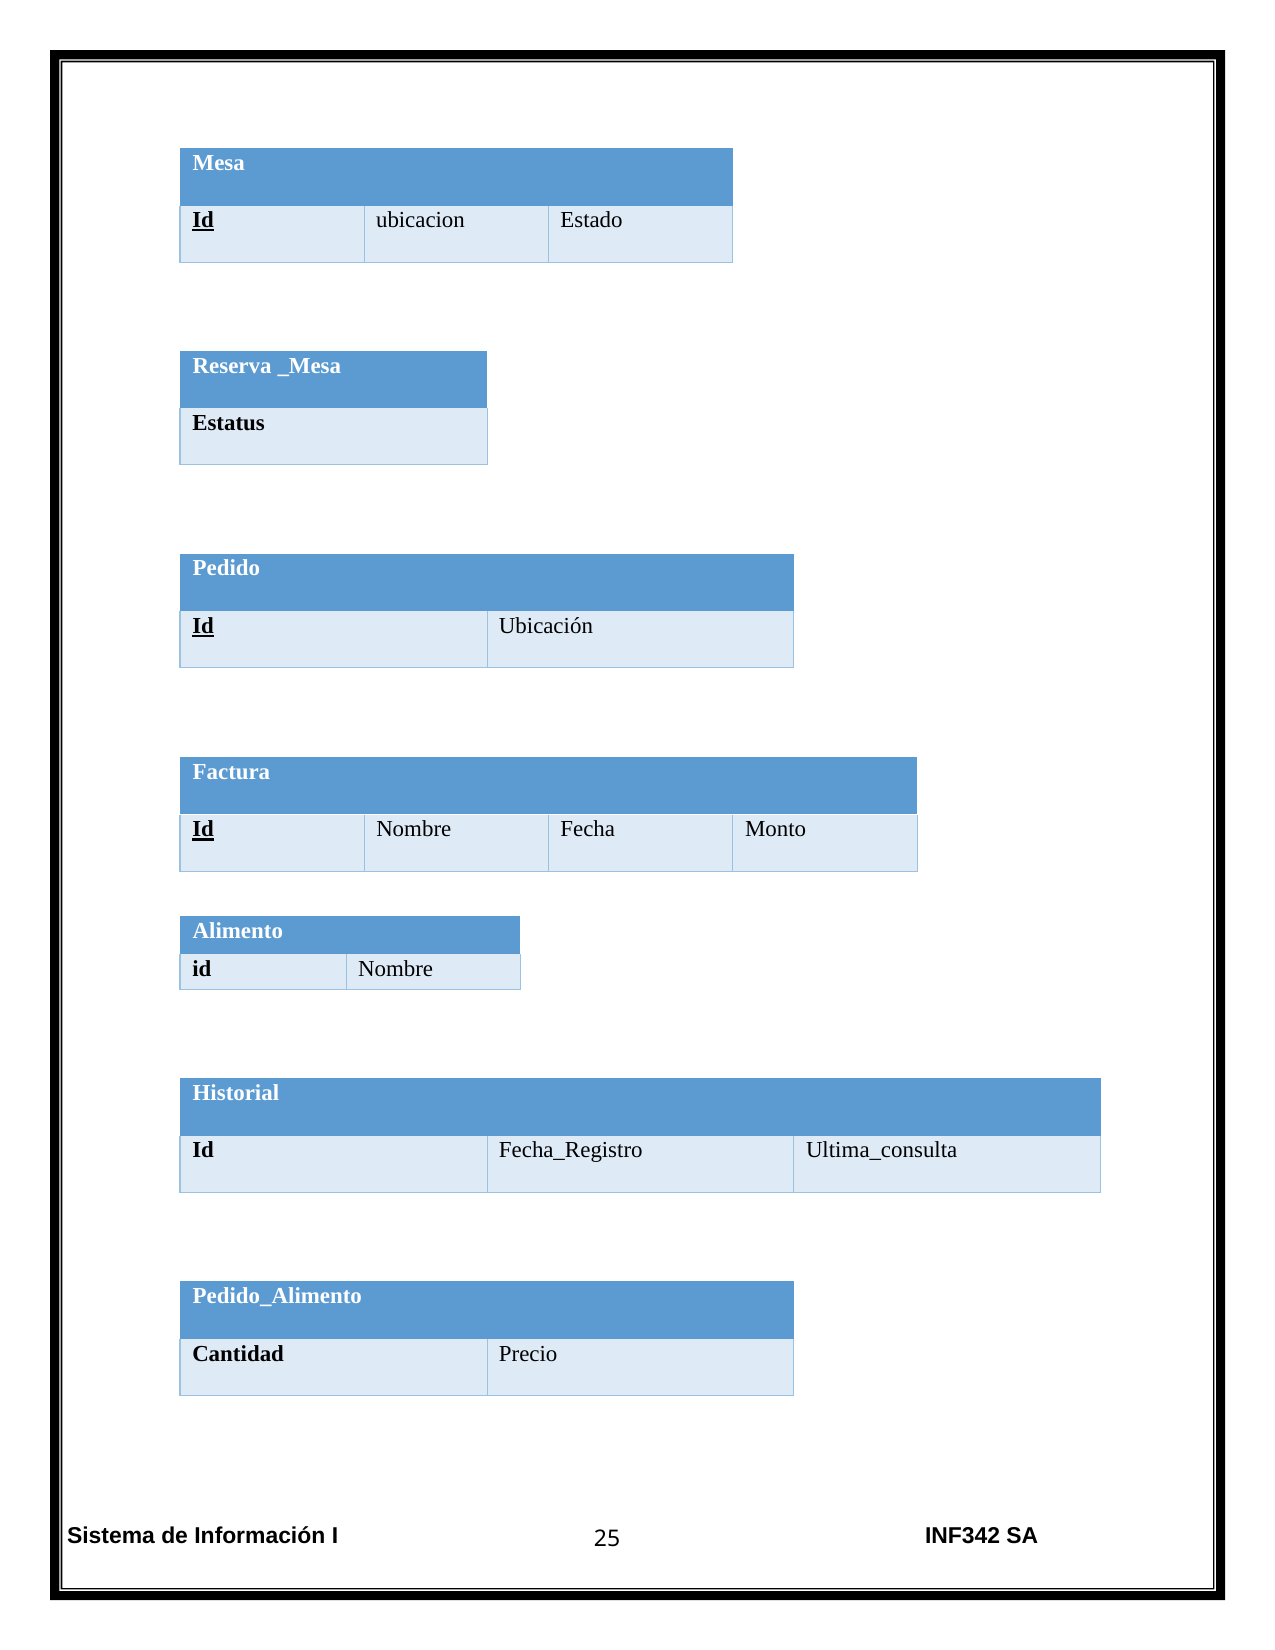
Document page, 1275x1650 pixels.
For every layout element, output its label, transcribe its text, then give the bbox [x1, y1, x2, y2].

table_cell Precio [488, 1339, 793, 1395]
table_header Factura [180, 757, 917, 814]
table_cell Id [181, 1136, 487, 1192]
table_cell Ultima_consulta [794, 1136, 1100, 1192]
table_cell id [181, 954, 346, 989]
table_cell Id [181, 611, 487, 667]
table_header Pedido [180, 554, 794, 611]
table_cell Id [181, 206, 364, 262]
table_header Pedido_Alimento [180, 1281, 794, 1339]
table_cell Nombre [347, 954, 520, 989]
table_header Mesa [180, 148, 733, 206]
table_cell Nombre [365, 815, 548, 871]
table_header Alimento [180, 916, 520, 954]
table_cell Id [181, 815, 364, 871]
table_cell Estado [549, 206, 732, 262]
table_cell Ubicación [488, 611, 793, 667]
table_cell Fecha [549, 815, 732, 871]
table_cell Fecha_Registro [488, 1136, 793, 1192]
table_header Historial [180, 1078, 1101, 1136]
table_cell Estatus [181, 408, 487, 464]
table_cell ubicacion [365, 206, 548, 262]
table_header Reserva _Mesa [180, 351, 487, 408]
table_cell Cantidad [181, 1339, 487, 1395]
table_cell Monto [733, 815, 917, 871]
